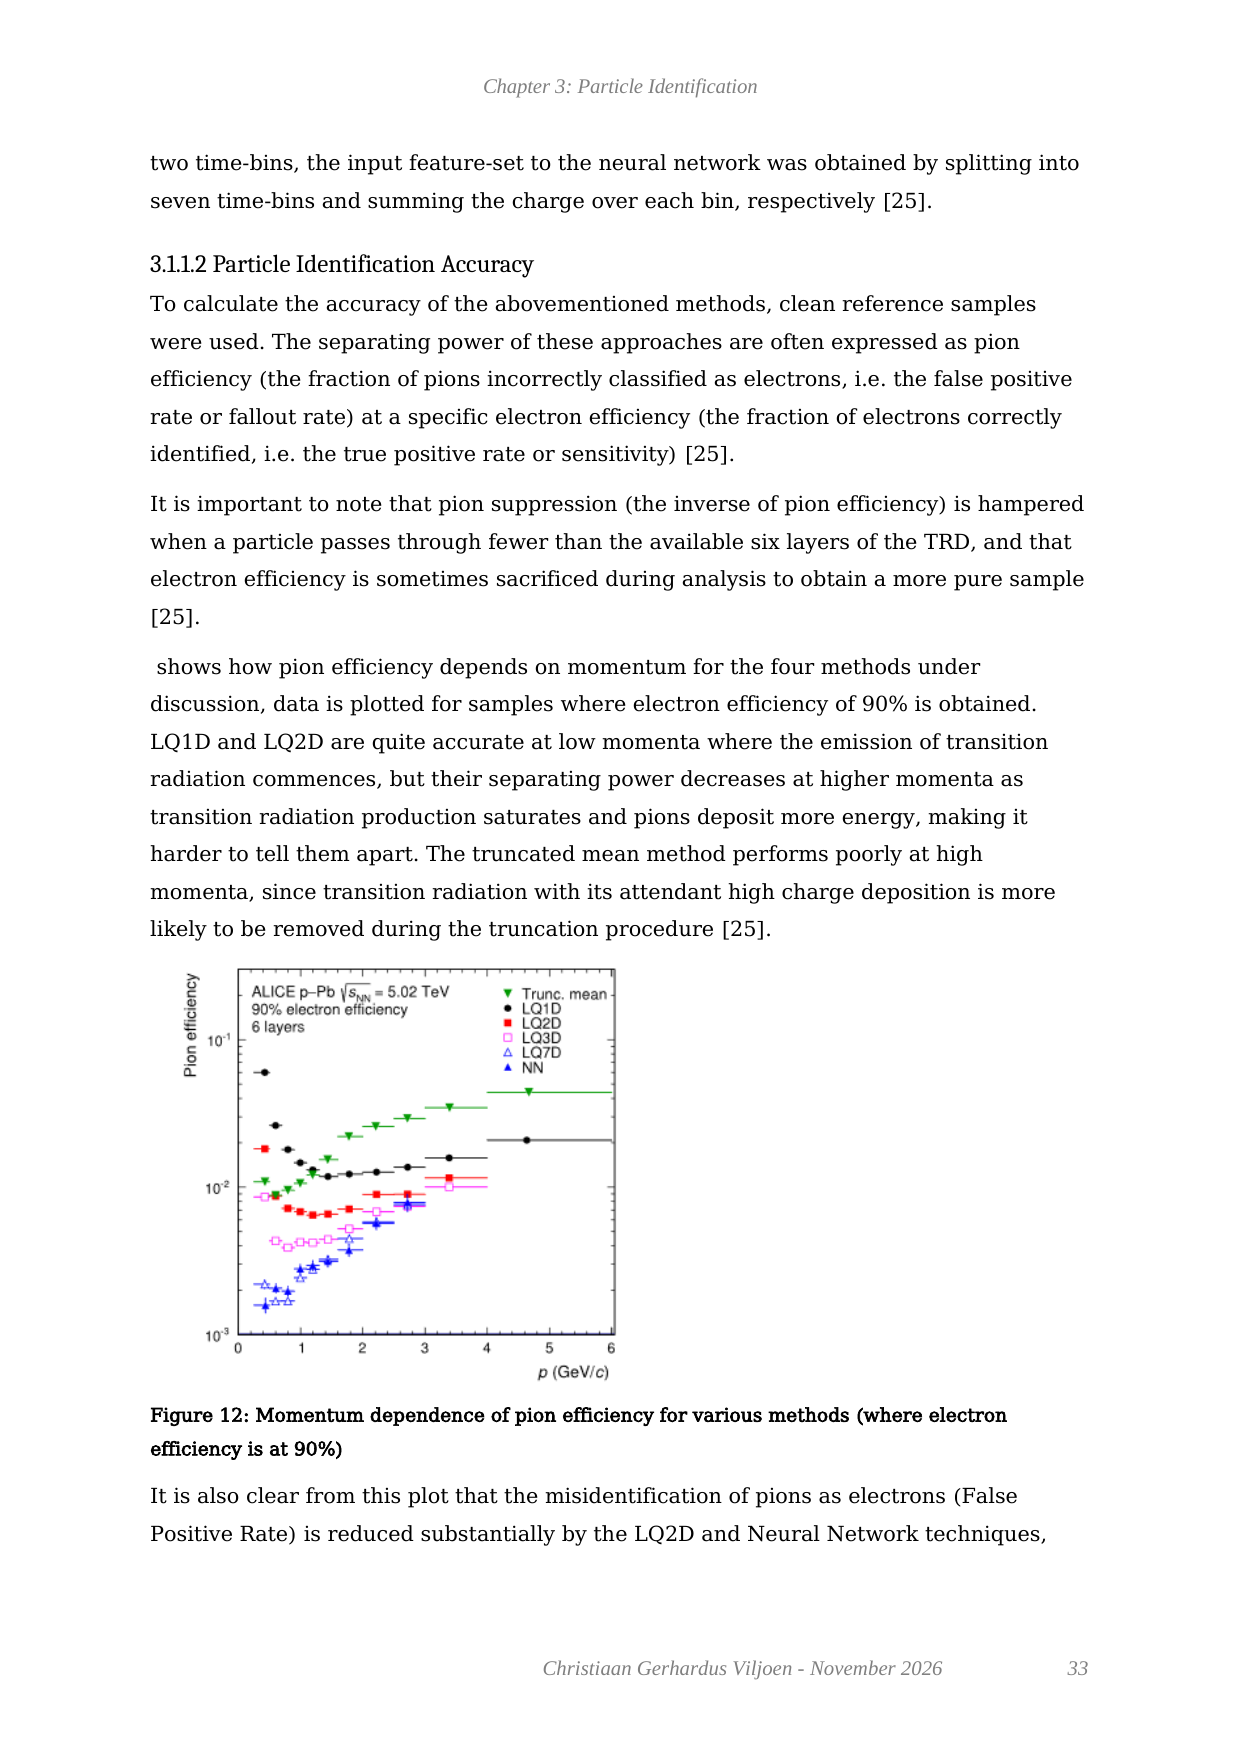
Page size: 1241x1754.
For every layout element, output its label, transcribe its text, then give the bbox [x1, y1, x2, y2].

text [150, 1483, 1090, 1546]
text Figure 12: Momentum dependence of pion efficiency for various methods (where electron efficiency is at 90%) [150, 1403, 1090, 1459]
text Figure 12 shows how pion efficiency depends on momentum for the four methods under discussion, data is plotted for samples where electron efficiency of 90% is obtained. LQ1D and LQ2D are quite accurate at low momenta where the emission of transition radiation commences, but their separating power decreases at higher momenta as transition radiation production saturates and pions deposit more energy, making it harder to tell them apart. The truncated mean method performs poorly at high momenta, since transition radiation with its attendant high charge deposition is more likely to be removed during the truncation procedure . [150, 654, 1090, 941]
picture [150, 953, 658, 1392]
text It is important to note that pion suppression (the inverse of pion efficiency) is hampered when a particle passes through fewer than the available six layers of the TRD, and that electron efficiency is sometimes sacrificed during analysis to obtain a more pure sample . [150, 491, 1090, 629]
text To calculate the accuracy of the abovementioned methods, clean reference samples were used. The separating power of these approaches are often expressed as pion efficiency (the fraction of pions incorrectly classified as electrons, i.e. the false positive rate or fallout rate) at a specific electron efficiency (the fraction of electrons correctly identified, i.e. the true positive rate or sensitivity) . [150, 291, 1090, 466]
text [150, 150, 1090, 212]
subtitle Particle Identification Accuracy [150, 250, 1090, 279]
